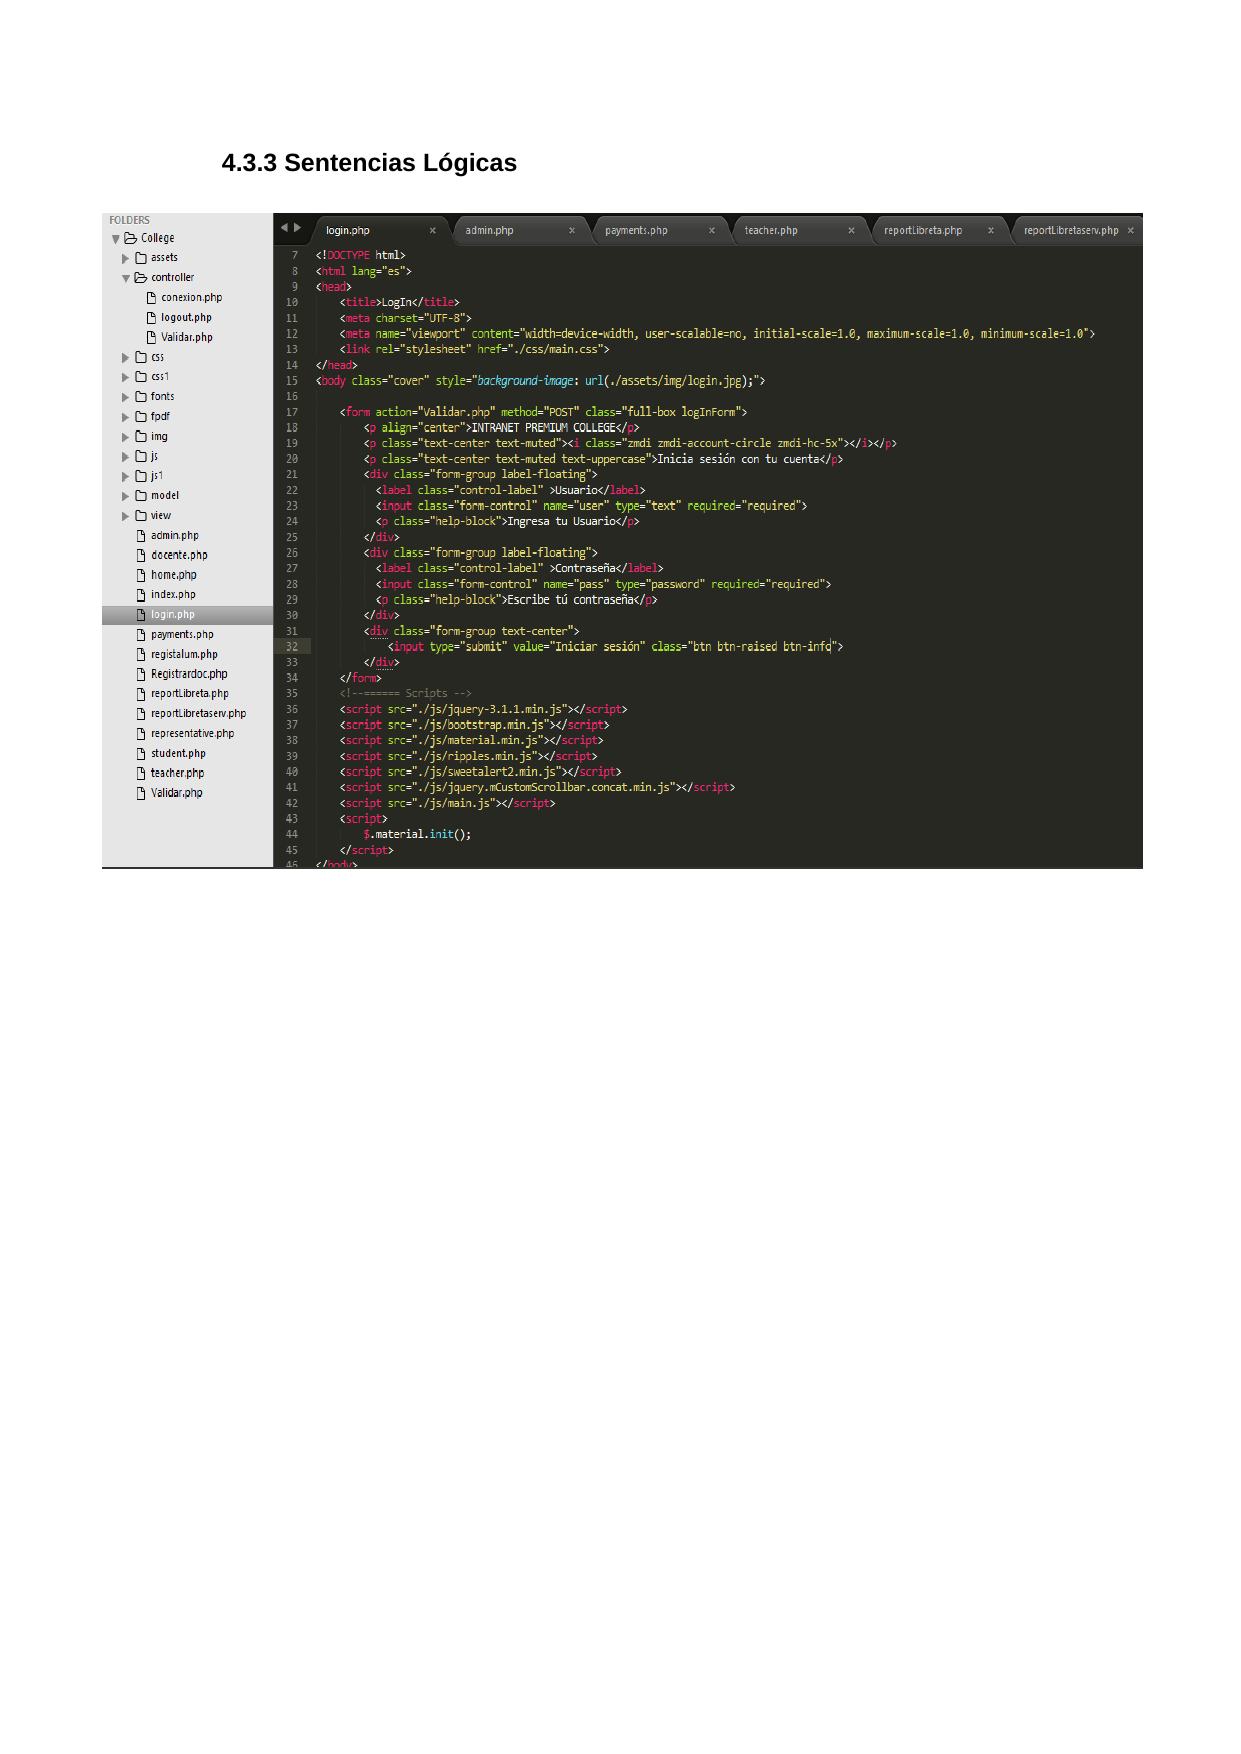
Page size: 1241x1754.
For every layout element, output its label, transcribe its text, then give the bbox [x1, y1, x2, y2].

subtitle 4.3.3 Sentencias Lógicas [192, 148, 1063, 176]
picture [102, 213, 1143, 869]
